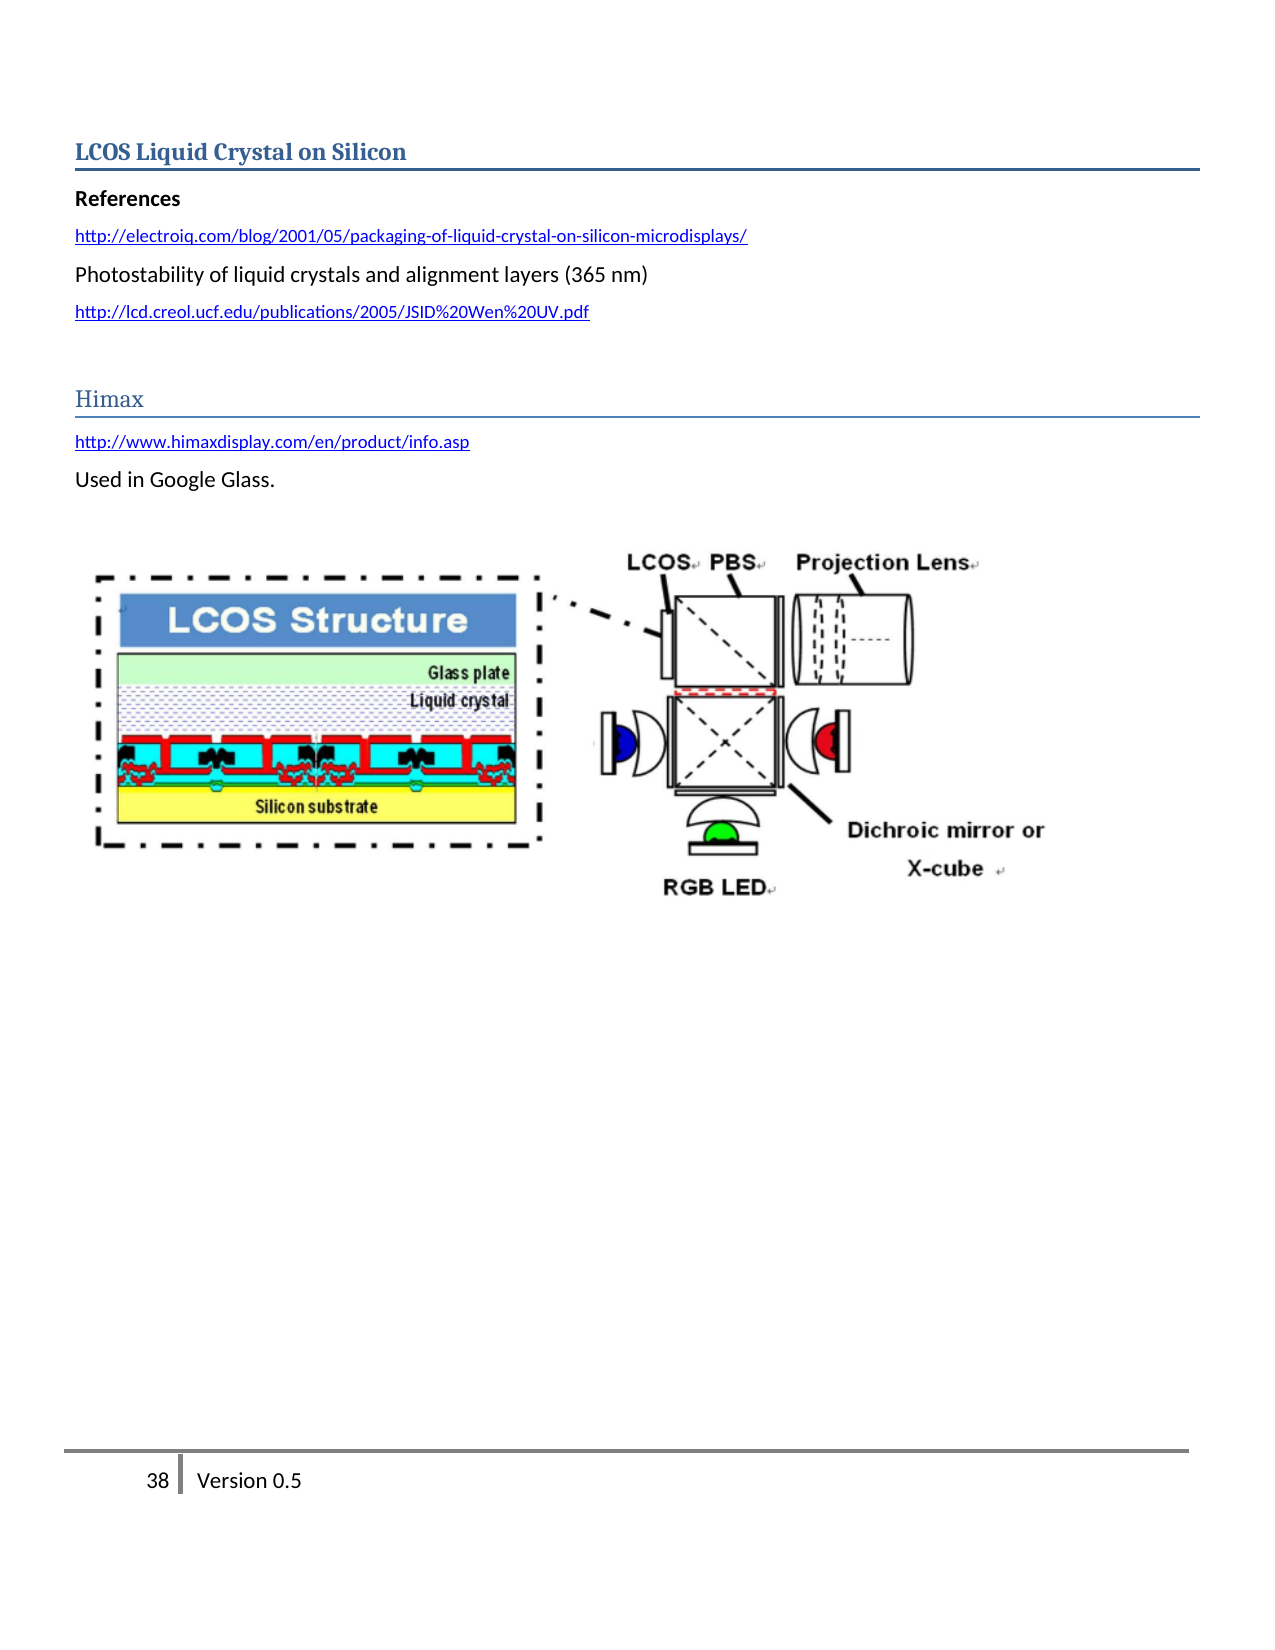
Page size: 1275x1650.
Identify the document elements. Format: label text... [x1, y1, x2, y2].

text http://electroiq.com/blog/2001/05/packaging-of-liquid-crystal-on-silicon-microdisplays/ [75, 224, 1200, 247]
text References [75, 184, 1200, 212]
text Photostability of liquid crystals and alignment layers (365 nm) [75, 260, 1200, 288]
subtitle Himax [75, 385, 1200, 416]
subtitle LCOS Liquid Crystal on Silicon [75, 137, 1200, 168]
text http://www.himaxdisplay.com/en/product/info.asp [75, 430, 1200, 453]
text Used in Google Glass. [75, 466, 1200, 493]
picture [75, 546, 1050, 905]
text http://lcd.creol.ucf.edu/publications/2005/JSID%20Wen%20UV.pdf [75, 300, 1200, 323]
